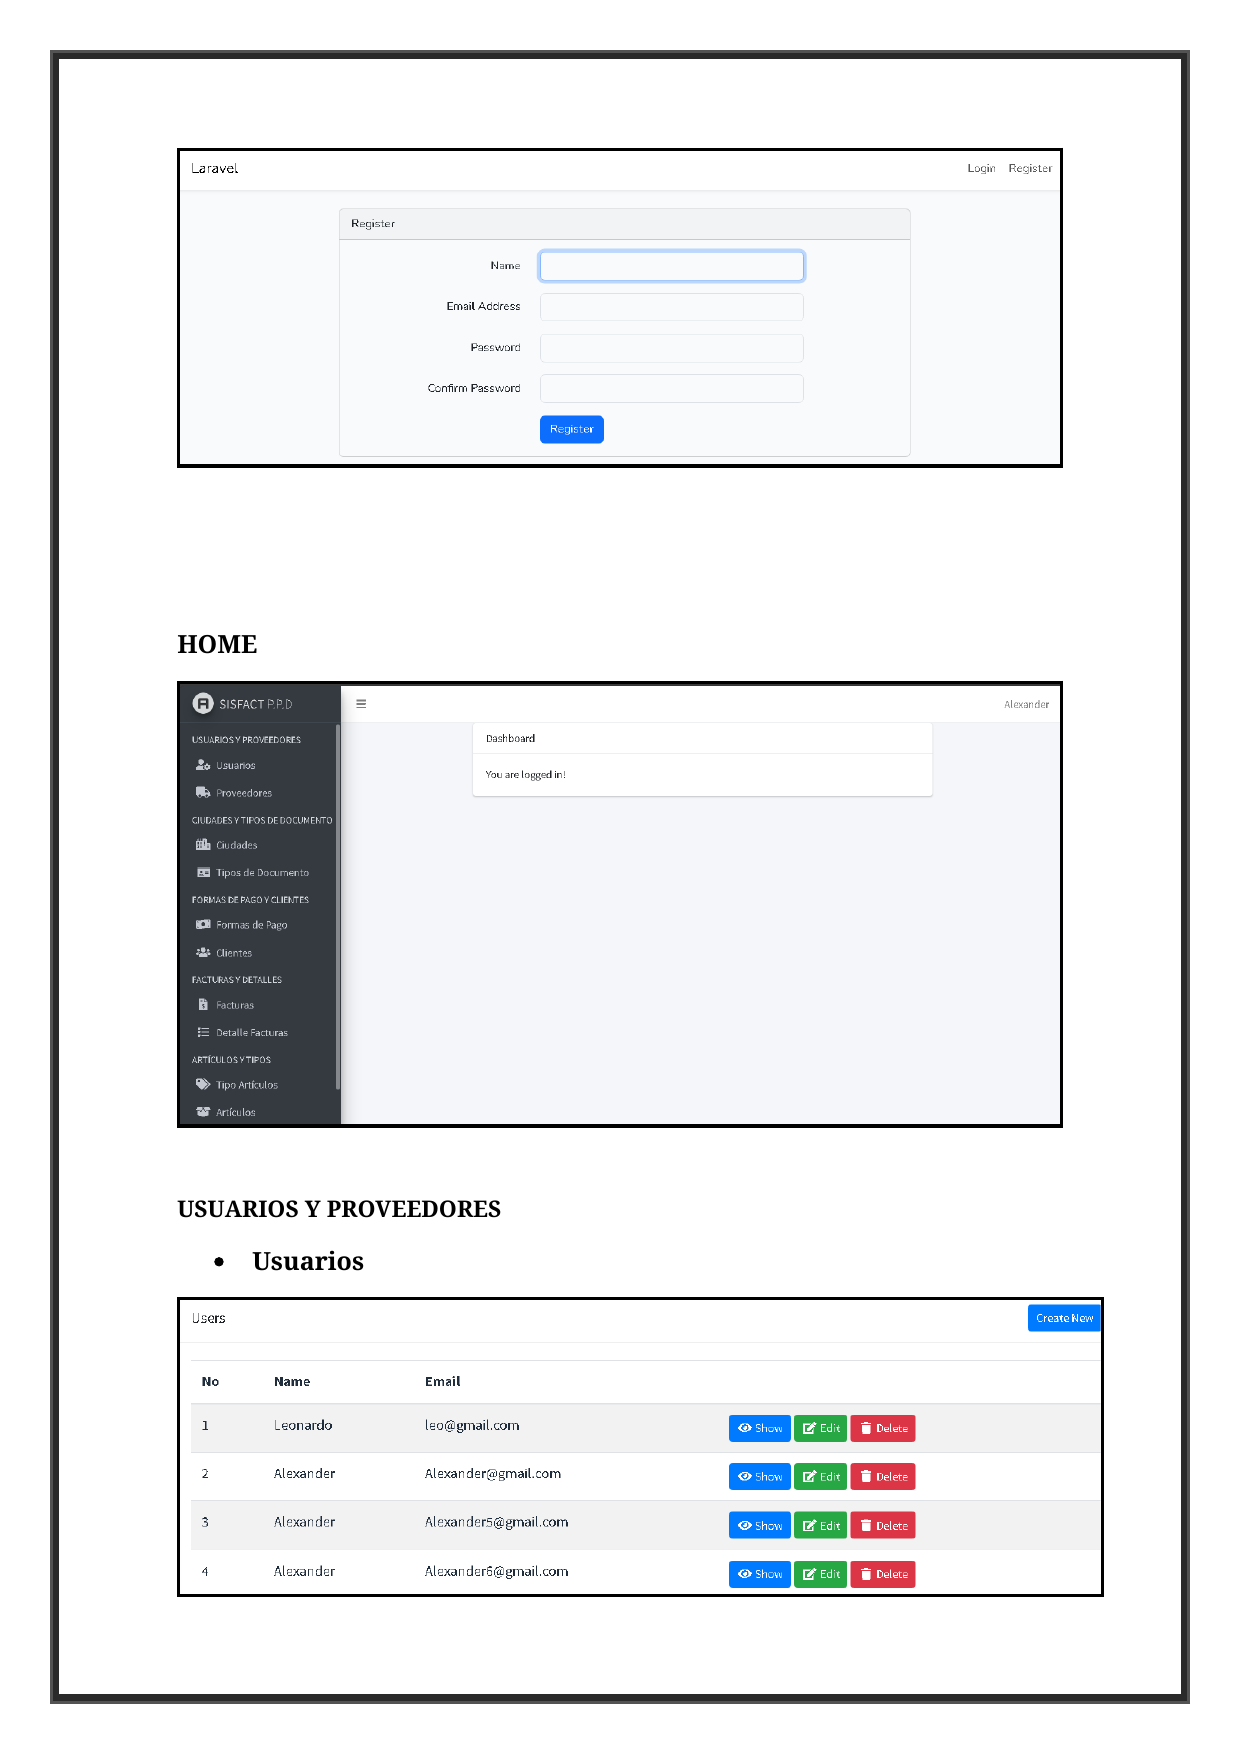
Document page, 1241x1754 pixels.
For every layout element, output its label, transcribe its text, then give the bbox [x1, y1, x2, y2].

text HOME [177, 627, 1063, 661]
list Usuarios [214, 1244, 1063, 1278]
text USUARIOS Y PROVEEDORES [177, 1193, 1063, 1225]
